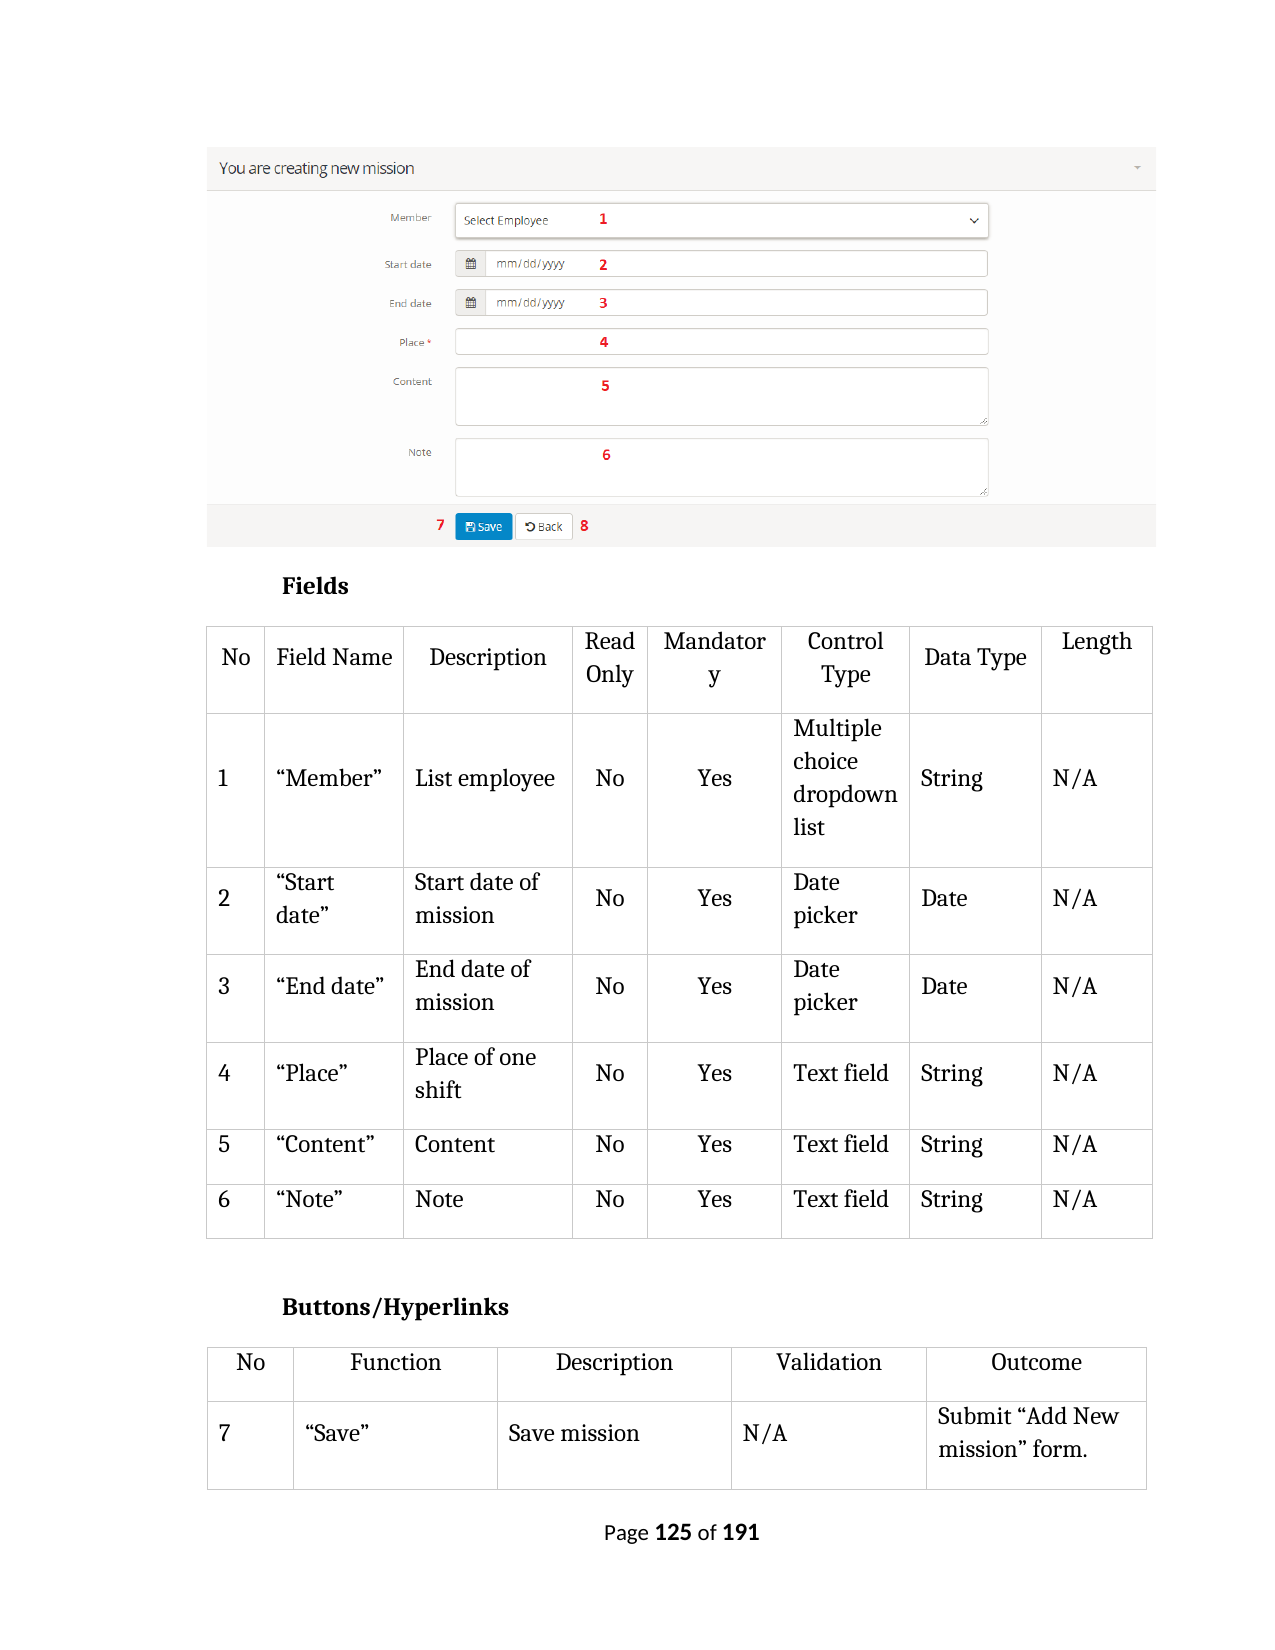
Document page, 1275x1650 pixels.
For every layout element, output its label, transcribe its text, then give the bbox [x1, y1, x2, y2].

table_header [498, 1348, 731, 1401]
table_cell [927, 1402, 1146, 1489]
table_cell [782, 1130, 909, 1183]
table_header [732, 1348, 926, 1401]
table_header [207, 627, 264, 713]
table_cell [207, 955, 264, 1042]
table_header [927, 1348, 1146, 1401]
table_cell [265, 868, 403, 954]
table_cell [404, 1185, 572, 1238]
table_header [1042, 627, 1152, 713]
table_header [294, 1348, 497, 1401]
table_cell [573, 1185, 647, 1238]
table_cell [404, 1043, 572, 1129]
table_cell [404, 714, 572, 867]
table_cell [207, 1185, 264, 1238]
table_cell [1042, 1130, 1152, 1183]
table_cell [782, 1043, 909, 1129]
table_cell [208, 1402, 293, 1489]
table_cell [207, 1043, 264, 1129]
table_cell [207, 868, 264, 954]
picture [206, 147, 1157, 547]
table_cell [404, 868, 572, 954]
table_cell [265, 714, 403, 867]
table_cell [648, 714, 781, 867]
text Buttons/Hyperlinks [282, 1293, 1157, 1322]
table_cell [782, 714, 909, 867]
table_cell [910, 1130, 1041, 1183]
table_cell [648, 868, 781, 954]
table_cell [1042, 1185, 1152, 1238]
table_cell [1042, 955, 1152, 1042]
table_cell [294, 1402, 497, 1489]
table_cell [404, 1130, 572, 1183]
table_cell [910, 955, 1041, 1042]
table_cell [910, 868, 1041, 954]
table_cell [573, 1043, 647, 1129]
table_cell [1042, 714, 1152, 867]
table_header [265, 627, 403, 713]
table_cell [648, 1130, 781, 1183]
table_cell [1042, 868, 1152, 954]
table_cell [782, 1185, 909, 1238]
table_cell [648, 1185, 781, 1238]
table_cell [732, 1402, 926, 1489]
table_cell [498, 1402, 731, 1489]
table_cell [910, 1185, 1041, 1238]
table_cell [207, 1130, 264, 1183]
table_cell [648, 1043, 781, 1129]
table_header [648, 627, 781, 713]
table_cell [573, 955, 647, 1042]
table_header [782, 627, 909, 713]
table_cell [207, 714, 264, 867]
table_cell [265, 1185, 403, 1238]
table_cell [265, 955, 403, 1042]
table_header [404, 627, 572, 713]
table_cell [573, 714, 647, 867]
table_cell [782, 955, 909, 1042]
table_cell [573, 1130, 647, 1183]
text Fields [282, 572, 1157, 600]
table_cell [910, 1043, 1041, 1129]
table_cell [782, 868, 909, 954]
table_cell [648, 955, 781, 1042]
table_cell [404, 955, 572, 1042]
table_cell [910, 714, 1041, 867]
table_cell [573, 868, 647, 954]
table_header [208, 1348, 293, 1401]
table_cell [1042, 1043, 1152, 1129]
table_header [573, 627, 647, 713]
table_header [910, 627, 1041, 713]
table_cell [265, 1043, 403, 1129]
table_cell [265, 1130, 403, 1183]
